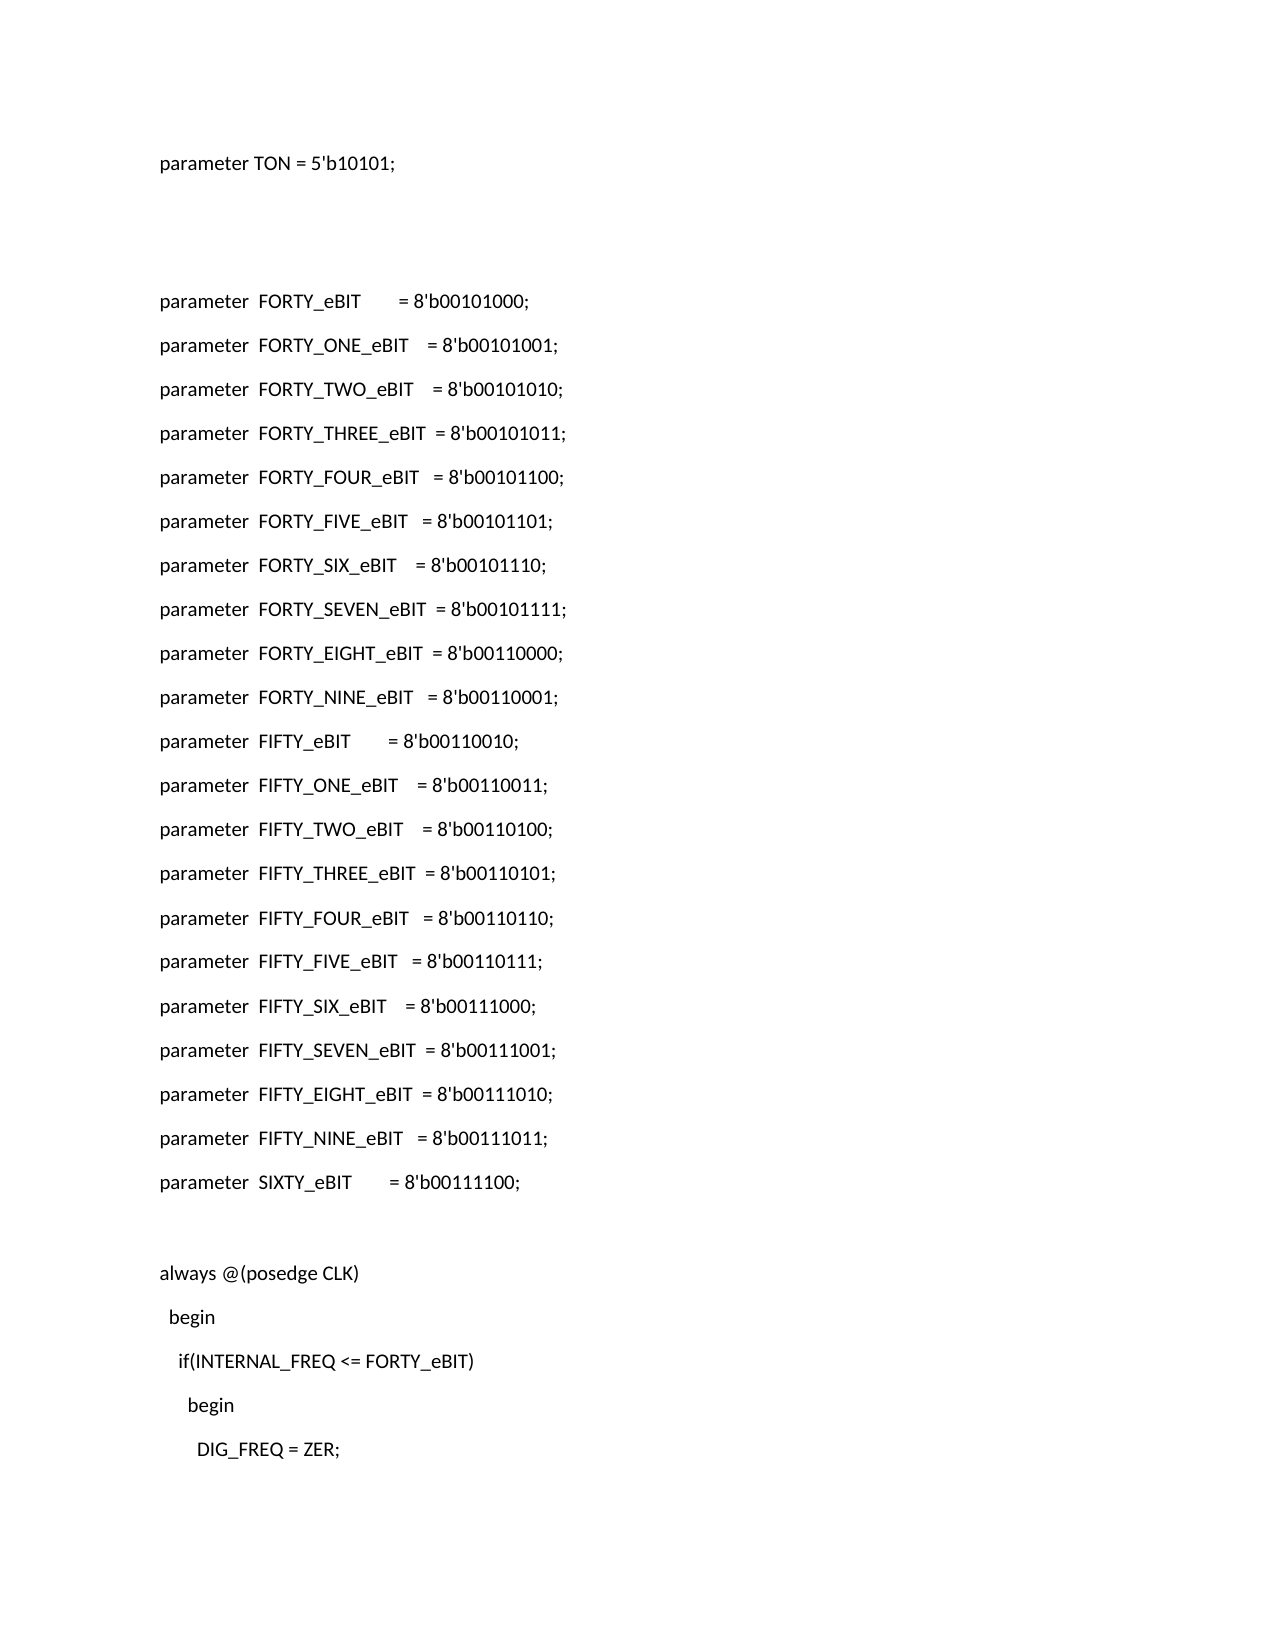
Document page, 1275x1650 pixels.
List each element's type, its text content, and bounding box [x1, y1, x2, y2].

text begin [150, 1304, 1125, 1329]
text parameter FORTY_SIX_eBIT = 8'b00101110; [150, 552, 1125, 578]
text parameter FORTY_SEVEN_eBIT = 8'b00101111; [150, 596, 1125, 622]
text parameter TON = 5'b10101; [150, 150, 1125, 175]
text parameter FORTY_NINE_eBIT = 8'b00110001; [150, 684, 1125, 710]
text parameter FORTY_ONE_eBIT = 8'b00101001; [150, 332, 1125, 357]
text parameter FORTY_EIGHT_eBIT = 8'b00110000; [150, 640, 1125, 666]
text parameter FIFTY_EIGHT_eBIT = 8'b00111010; [150, 1081, 1125, 1106]
text parameter FORTY_THREE_eBIT = 8'b00101011; [150, 420, 1125, 445]
text parameter FIFTY_THREE_eBIT = 8'b00110101; [150, 861, 1125, 886]
text parameter SIXTY_eBIT = 8'b00111100; [150, 1169, 1125, 1194]
text parameter FIFTY_SIX_eBIT = 8'b00111000; [150, 993, 1125, 1018]
text parameter FIFTY_FIVE_eBIT = 8'b00110111; [150, 949, 1125, 974]
text parameter FIFTY_TWO_eBIT = 8'b00110100; [150, 817, 1125, 842]
text parameter FIFTY_NINE_eBIT = 8'b00111011; [150, 1125, 1125, 1150]
text parameter FIFTY_SEVEN_eBIT = 8'b00111001; [150, 1037, 1125, 1062]
text parameter FIFTY_FOUR_eBIT = 8'b00110110; [150, 905, 1125, 930]
text if(INTERNAL_FREQ <= FORTY_eBIT) [150, 1348, 1125, 1373]
text DIG_FREQ = ZER; [150, 1436, 1125, 1462]
text begin [150, 1392, 1125, 1418]
text parameter FIFTY_ONE_eBIT = 8'b00110011; [150, 772, 1125, 798]
text parameter FORTY_FOUR_eBIT = 8'b00101100; [150, 464, 1125, 489]
text parameter FORTY_eBIT = 8'b00101000; [150, 288, 1125, 313]
text parameter FIFTY_eBIT = 8'b00110010; [150, 728, 1125, 754]
text parameter FORTY_TWO_eBIT = 8'b00101010; [150, 376, 1125, 401]
text always @(posedge CLK) [150, 1260, 1125, 1285]
text parameter FORTY_FIVE_eBIT = 8'b00101101; [150, 508, 1125, 533]
